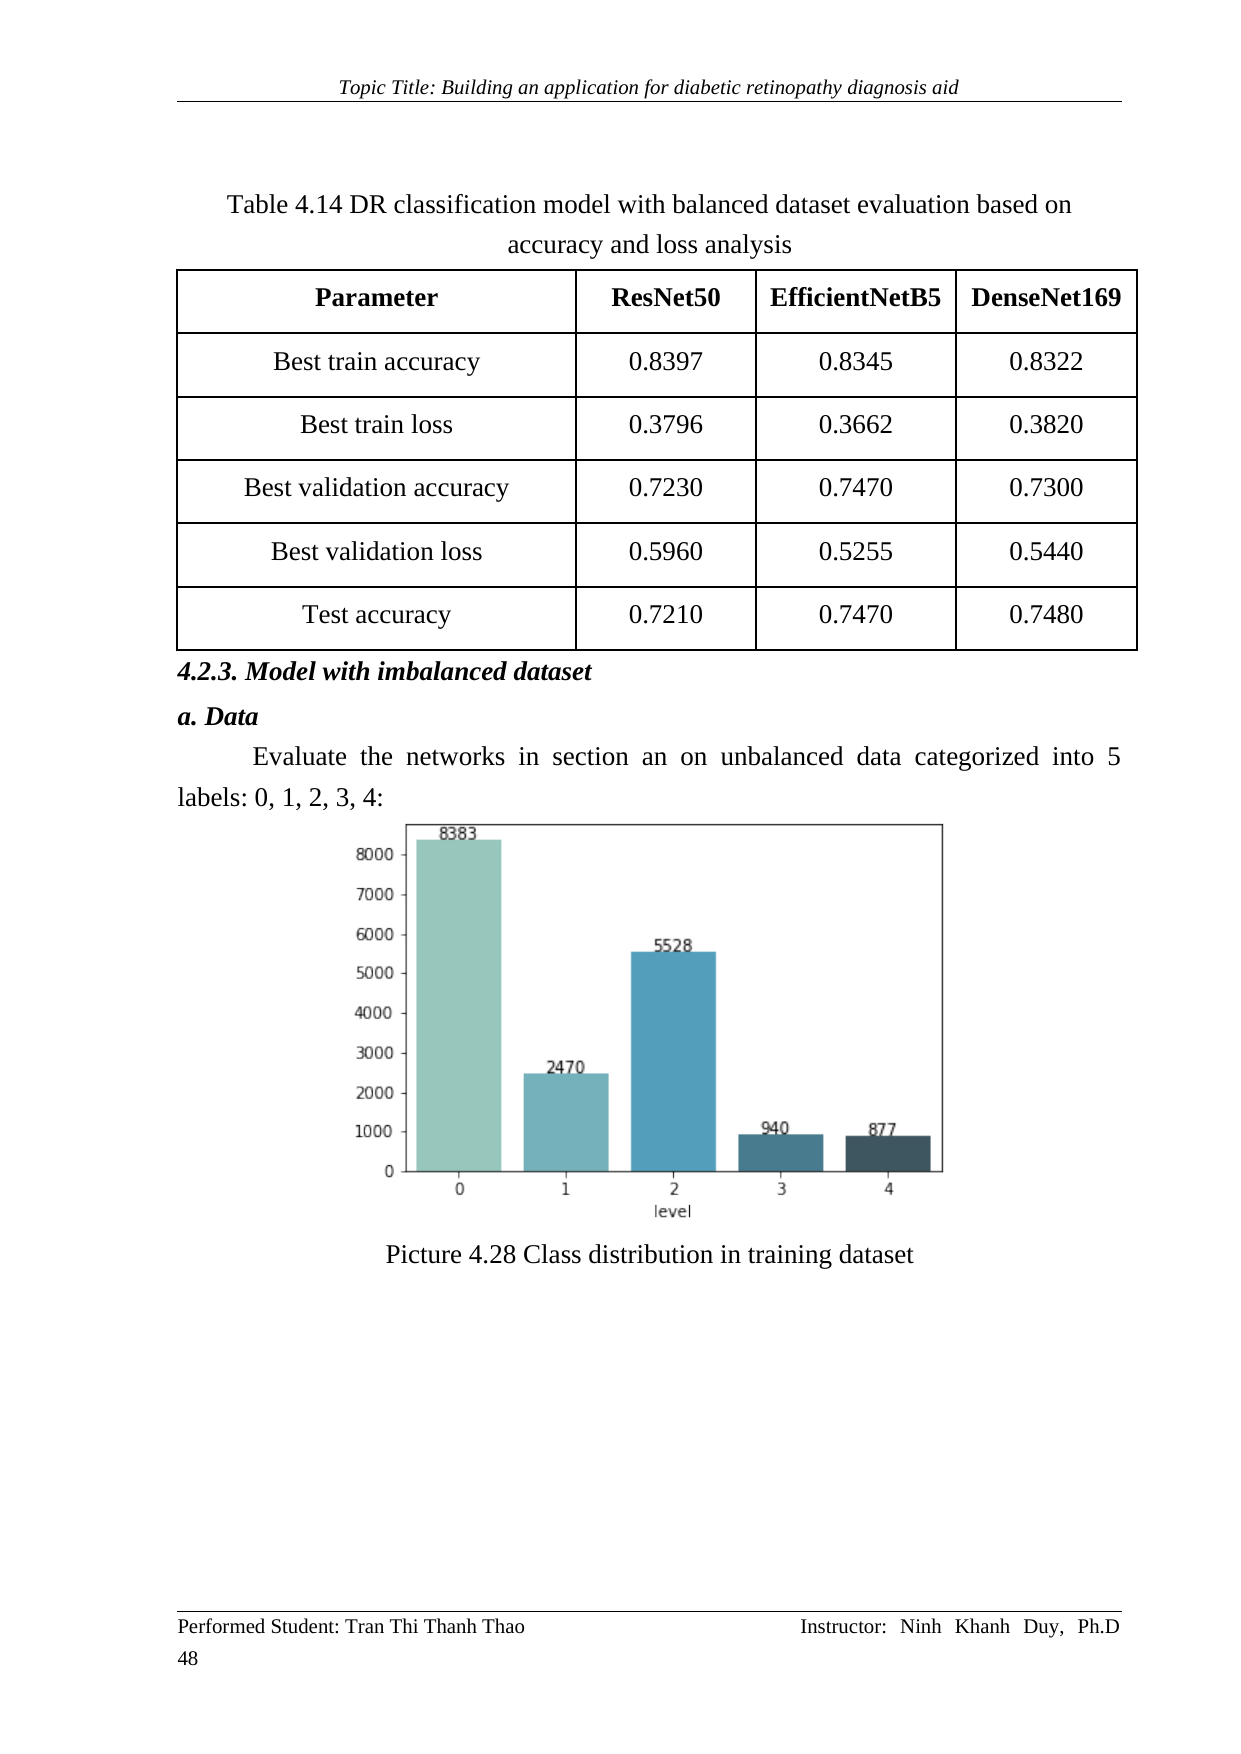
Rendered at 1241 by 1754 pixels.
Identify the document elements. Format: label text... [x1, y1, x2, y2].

table_cell 0.7480 [957, 588, 1136, 649]
table_header DenseNet169 [957, 271, 1136, 332]
table_cell 0.7470 [757, 461, 955, 522]
table_cell Test accuracy [178, 588, 575, 649]
picture [354, 821, 945, 1229]
table_cell 0.8322 [957, 334, 1136, 396]
table_header ResNet50 [577, 271, 755, 332]
table_cell Best train accuracy [178, 334, 575, 396]
table_cell 0.3820 [957, 398, 1136, 459]
text Evaluate the networks in section an on unbalanced data categorized into 5 labels: 0, 1, 2, 3, 4: [177, 740, 1122, 812]
table_header Parameter [178, 271, 575, 332]
table_cell Best validation loss [178, 524, 575, 586]
subtitle 4.2.3. Model with imbalanced dataset [177, 655, 1122, 686]
subtitle a. Data [177, 700, 1122, 731]
table_cell 0.7300 [957, 461, 1136, 522]
table_cell Best validation accuracy [178, 461, 575, 522]
table_header EfficientNetB5 [757, 271, 955, 332]
table_cell 0.7230 [577, 461, 755, 522]
table_cell 0.5255 [757, 524, 955, 586]
table_cell 0.3796 [577, 398, 755, 459]
table_cell 0.5960 [577, 524, 755, 586]
table_cell 0.7210 [577, 588, 755, 649]
table_cell 0.7470 [757, 588, 955, 649]
table_cell 0.3662 [757, 398, 955, 459]
table_cell 0.8345 [757, 334, 955, 396]
table_cell 0.5440 [957, 524, 1136, 586]
table_cell Best train loss [178, 398, 575, 459]
table_cell 0.8397 [577, 334, 755, 396]
